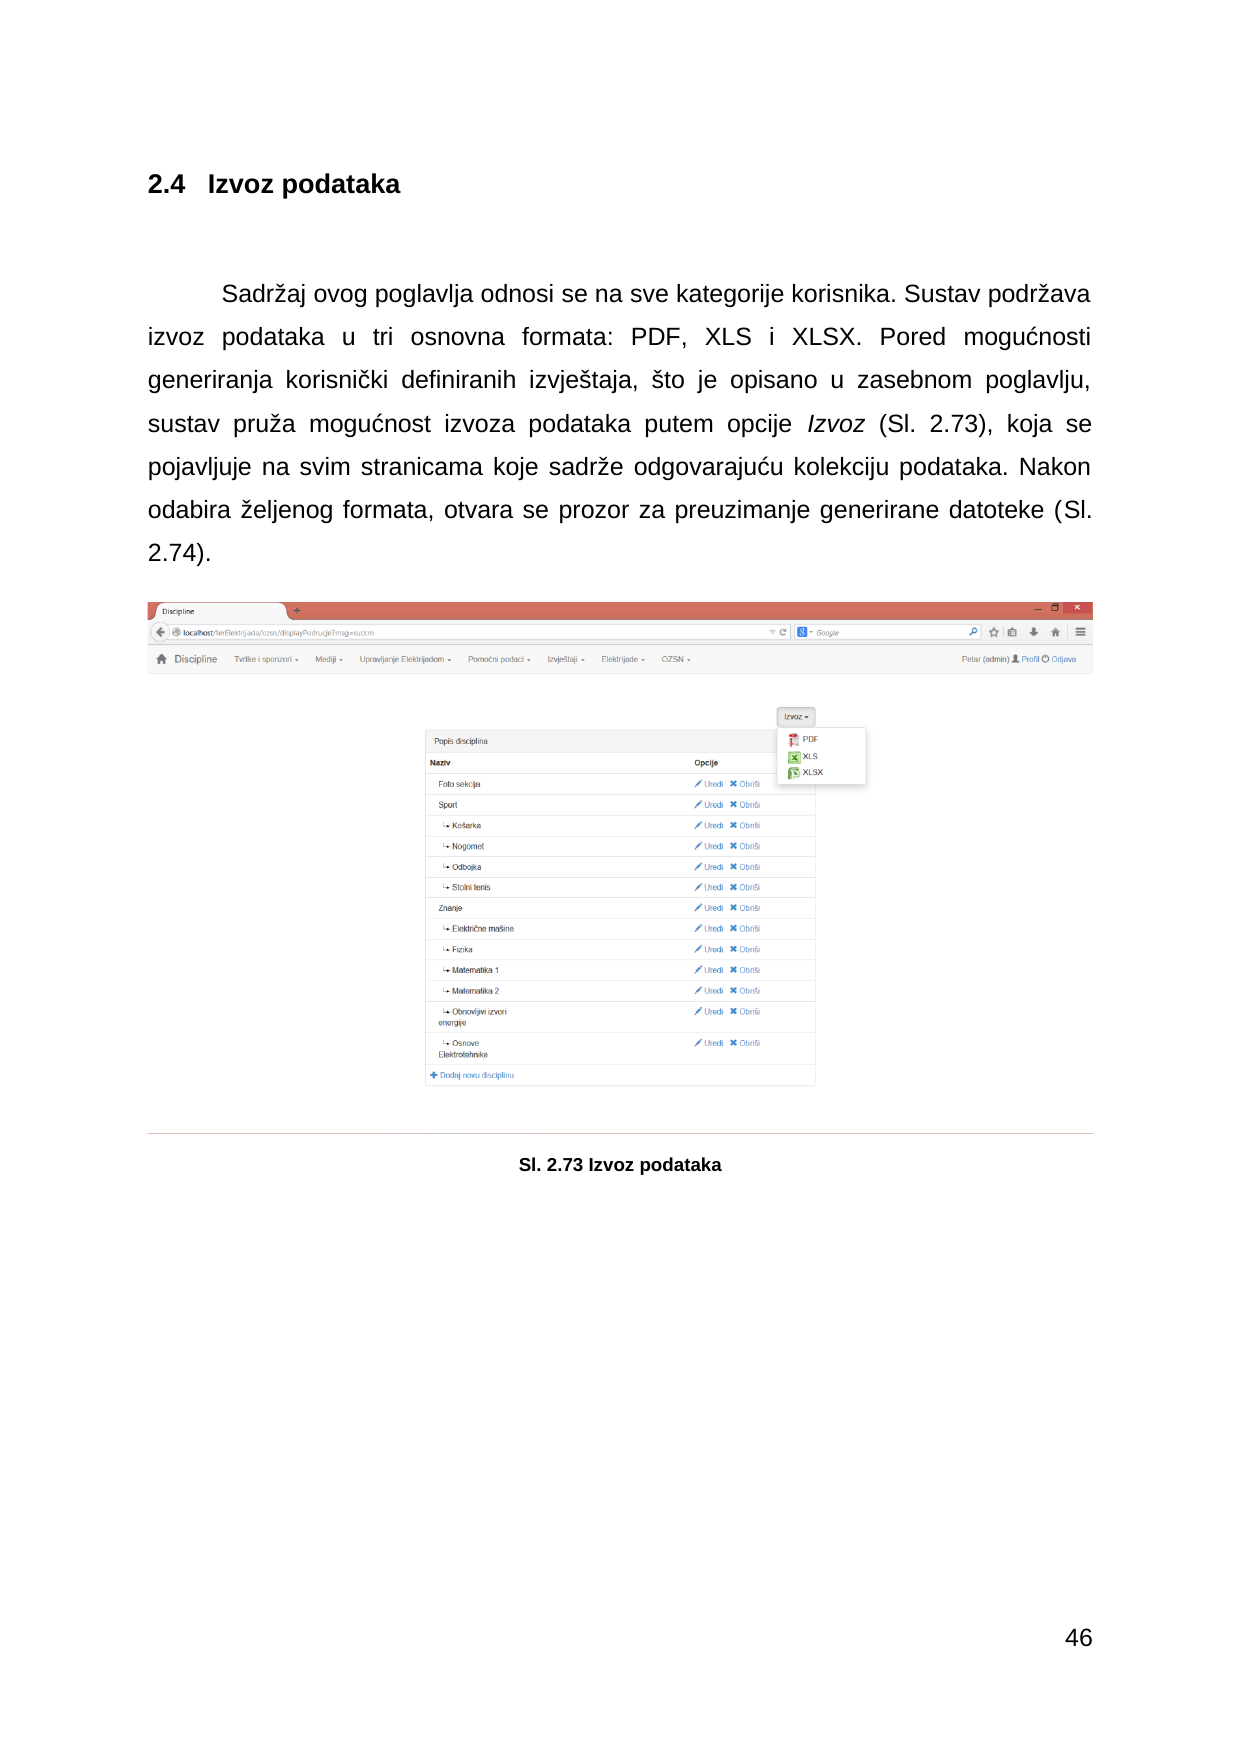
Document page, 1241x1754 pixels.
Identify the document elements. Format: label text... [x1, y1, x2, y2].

text Sl. 2.73 Izvoz podataka [148, 1154, 1093, 1176]
picture [147, 602, 1093, 1134]
text Sadržaj ovog poglavlja odnosi se na sve kategorije korisnika. Sustav podržava izvoz podataka u tri osnovna formata: PDF, XLS i XLSX. Pored mogućnosti generiranja korisnički definiranih izvještaja, što je opisano u zasebnom poglavlju, sustav pruža mogućnost izvoza podataka putem opcije Izvoz (Sl. 2.14), koja se pojavljuje na svim stranicama koje sadrže odgovarajuću kolekciju podataka. Nakon odabira željenog formata, otvara se prozor za preuzimanje generirane datoteke (Sl. 2.15). [148, 279, 1093, 567]
subtitle Izvoz podataka [148, 168, 1093, 200]
